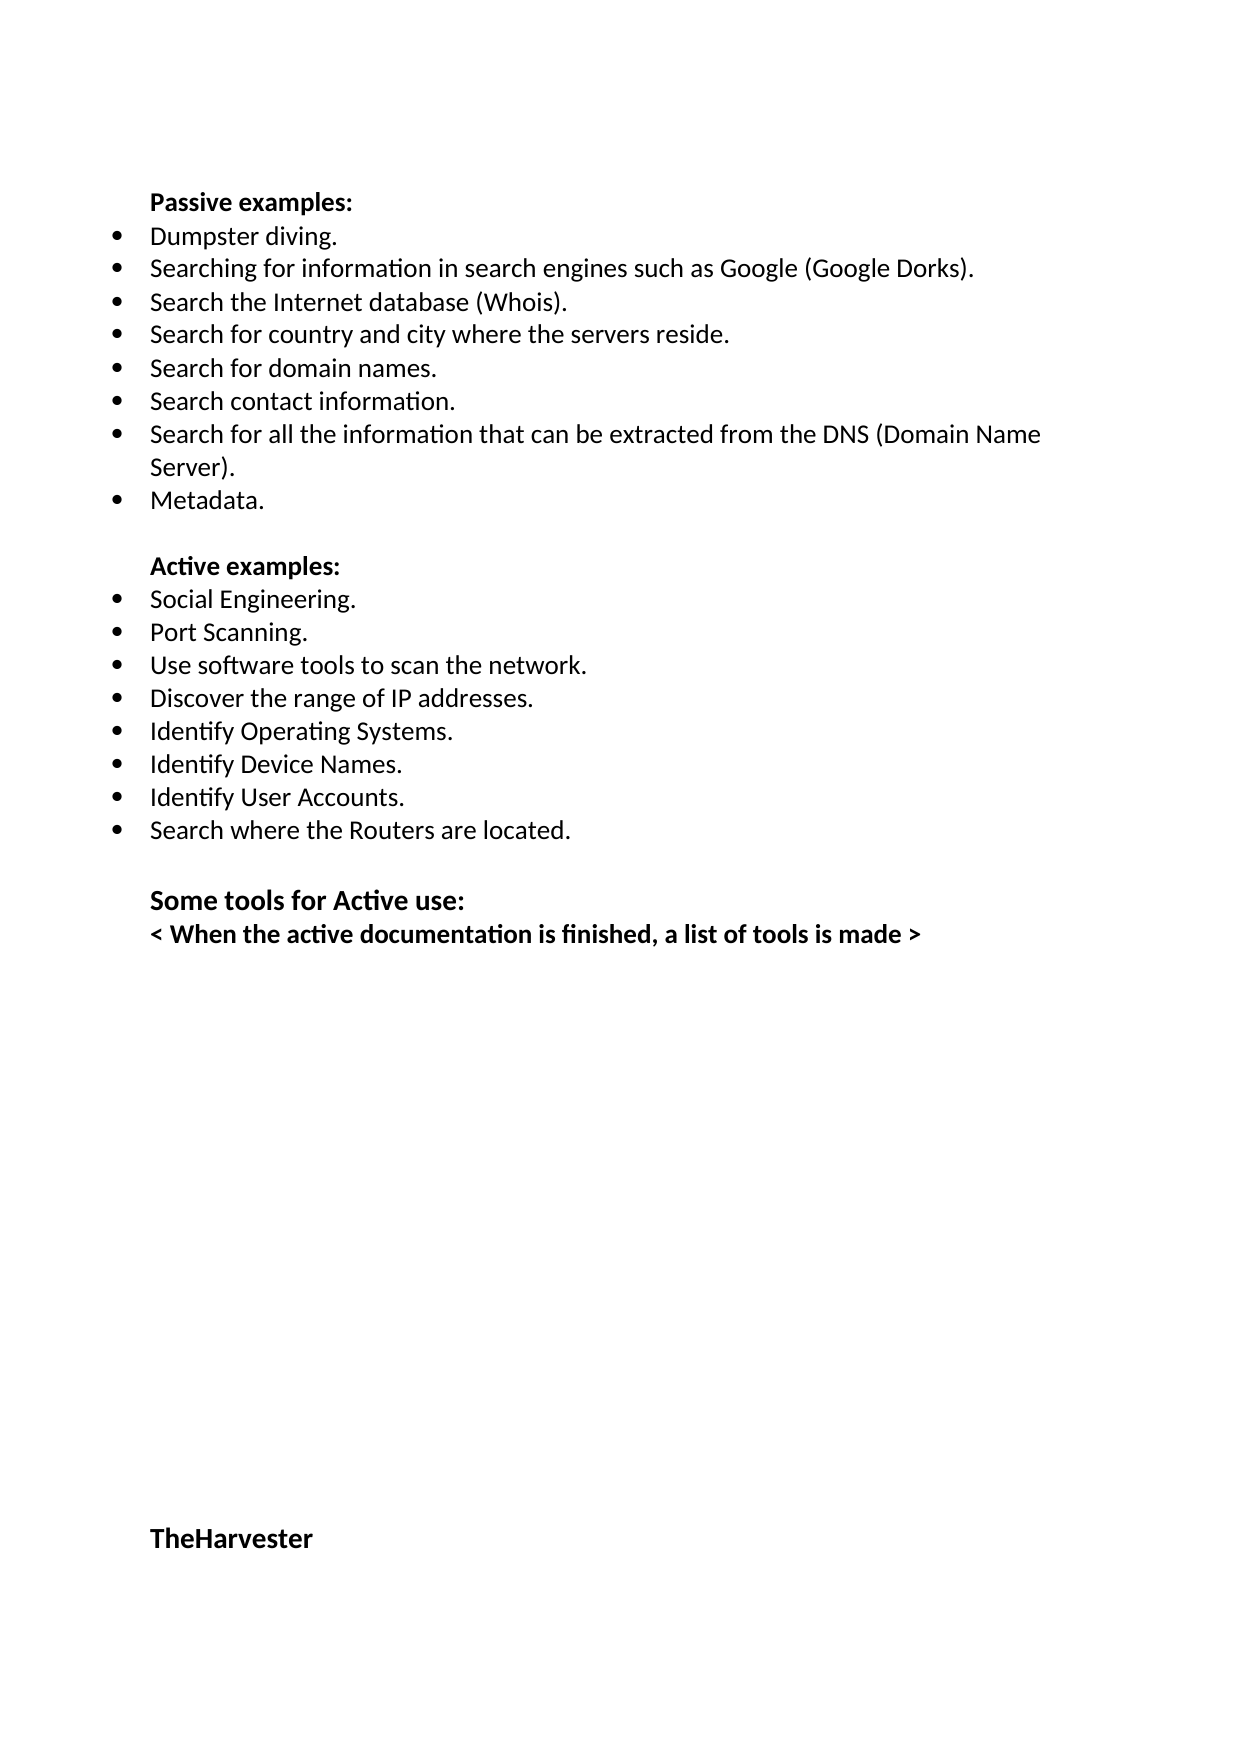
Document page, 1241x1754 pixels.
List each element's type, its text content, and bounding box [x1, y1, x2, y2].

list Identify User Accounts. [112, 780, 1090, 813]
list Metadata. [112, 483, 1090, 516]
text Passive examples: [150, 186, 1090, 219]
list Searching for information in search engines such as Google (Google Dorks). [112, 252, 1090, 285]
list Use software tools to scan the network. [112, 648, 1090, 681]
text Some tools for Active use: [150, 882, 1090, 917]
list Search the Internet database (Whois). [112, 285, 1090, 318]
list Identify Operating Systems. [112, 714, 1090, 747]
list Search for all the information that can be extracted from the DNS (Domain Name Server). [112, 417, 1090, 483]
text Active examples: [150, 549, 1090, 582]
list Search for domain names. [112, 351, 1090, 384]
list Search for country and city where the servers reside. [112, 318, 1090, 351]
list Discover the range of IP addresses. [112, 681, 1090, 714]
list Dumpster diving. [112, 219, 1090, 252]
text TheHarvester [150, 1520, 1090, 1556]
list Identify Device Names. [112, 747, 1090, 780]
list Search where the Routers are located. [112, 813, 1090, 846]
list Social Engineering. [112, 582, 1090, 615]
list Search contact information. [112, 384, 1090, 417]
list Port Scanning. [112, 615, 1090, 648]
text < When the active documentation is finished, a list of tools is made > [150, 917, 1090, 950]
